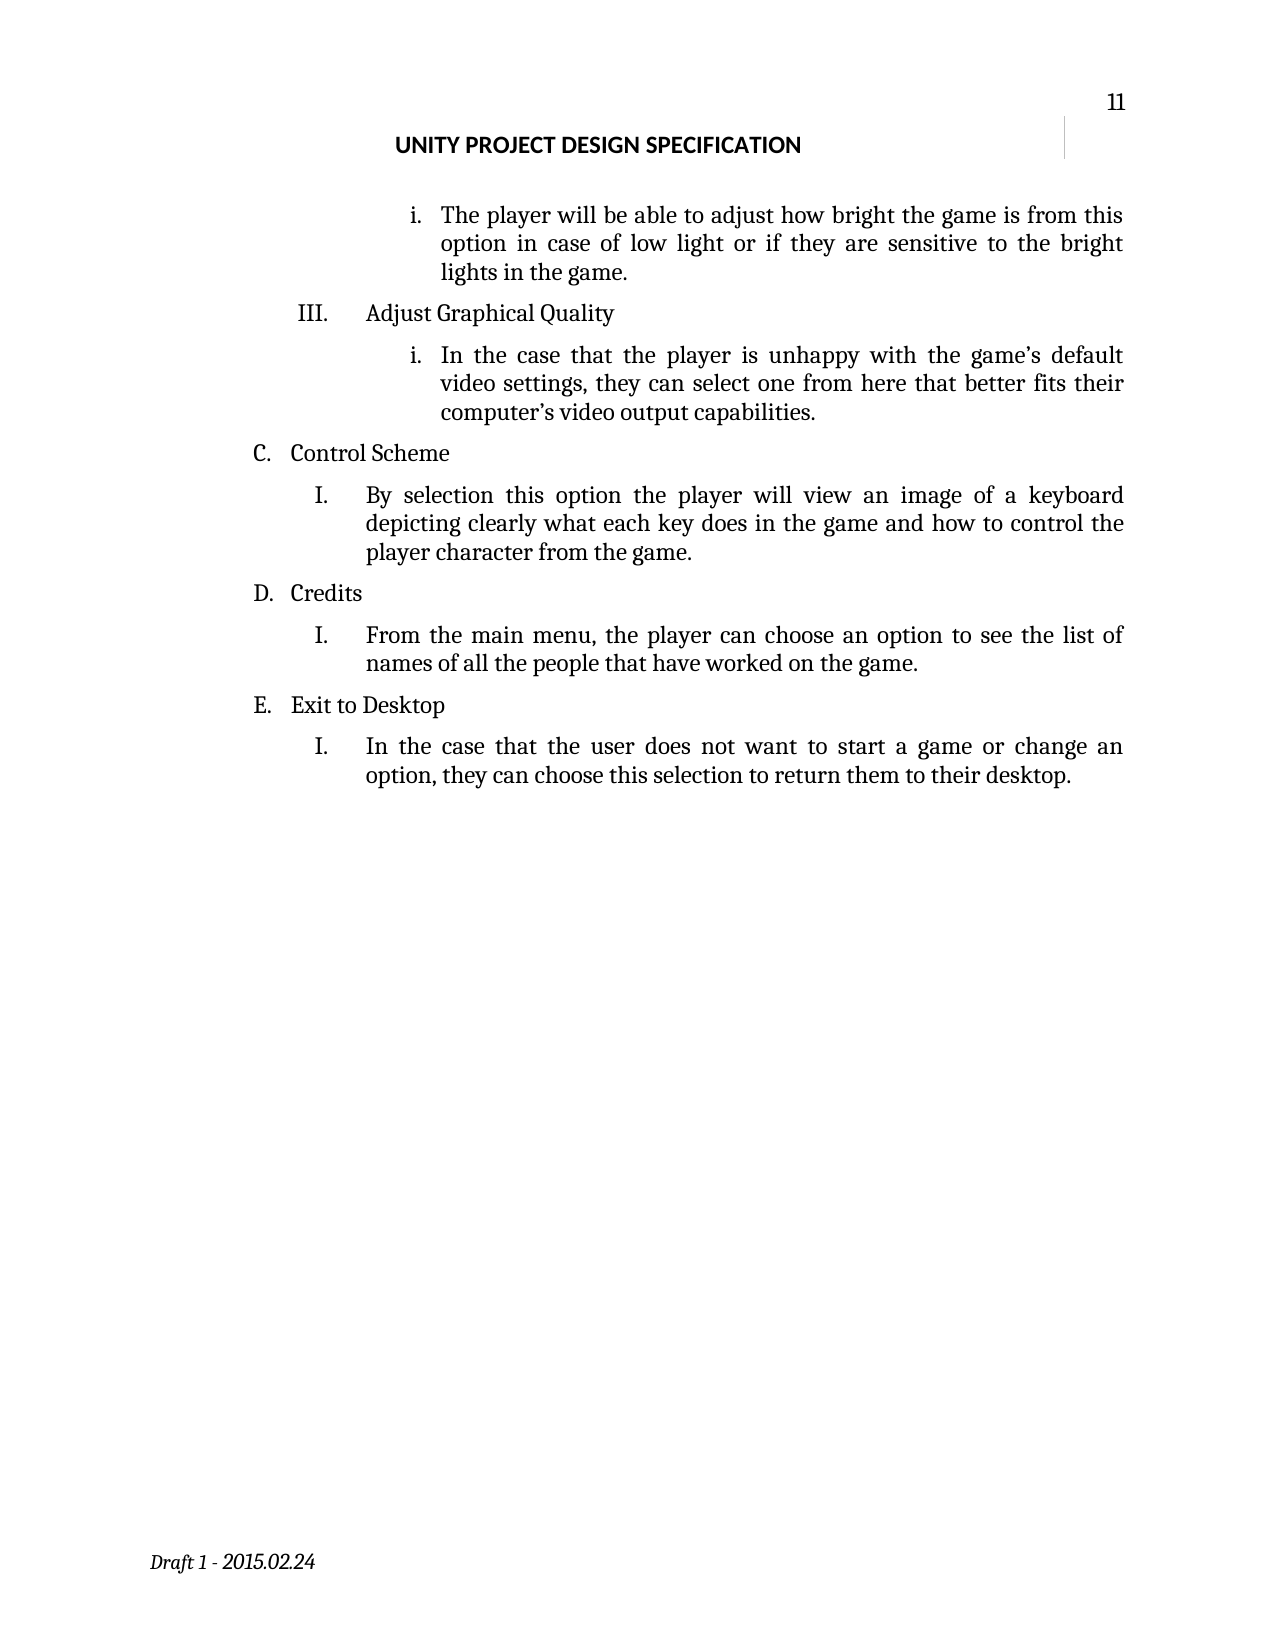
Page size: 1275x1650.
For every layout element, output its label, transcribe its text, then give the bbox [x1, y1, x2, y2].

list Exit to Desktop [253, 691, 1125, 719]
list The player will be able to adjust how bright the game is from this option in case of low light or if they are sensitive to the bright lights in the game. [422, 201, 1125, 287]
list By selection this option the player will view an image of a keyboard depicting clearly what each key does in the game and how to control the player character from the game. [328, 481, 1125, 567]
list Control Scheme [253, 439, 1125, 468]
list From the main menu, the player can choose an option to see the list of names of all the people that have worked on the game. [328, 621, 1125, 678]
list Credits [253, 579, 1125, 608]
list In the case that the player is unhappy with the game’s default video settings, they can select one from here that better fits their computer’s video output capabilities. [422, 341, 1125, 427]
list In the case that the user does not want to start a game or change an option, they can choose this selection to return them to their desktop. [328, 732, 1125, 789]
list Adjust Graphical Quality [328, 299, 1125, 328]
